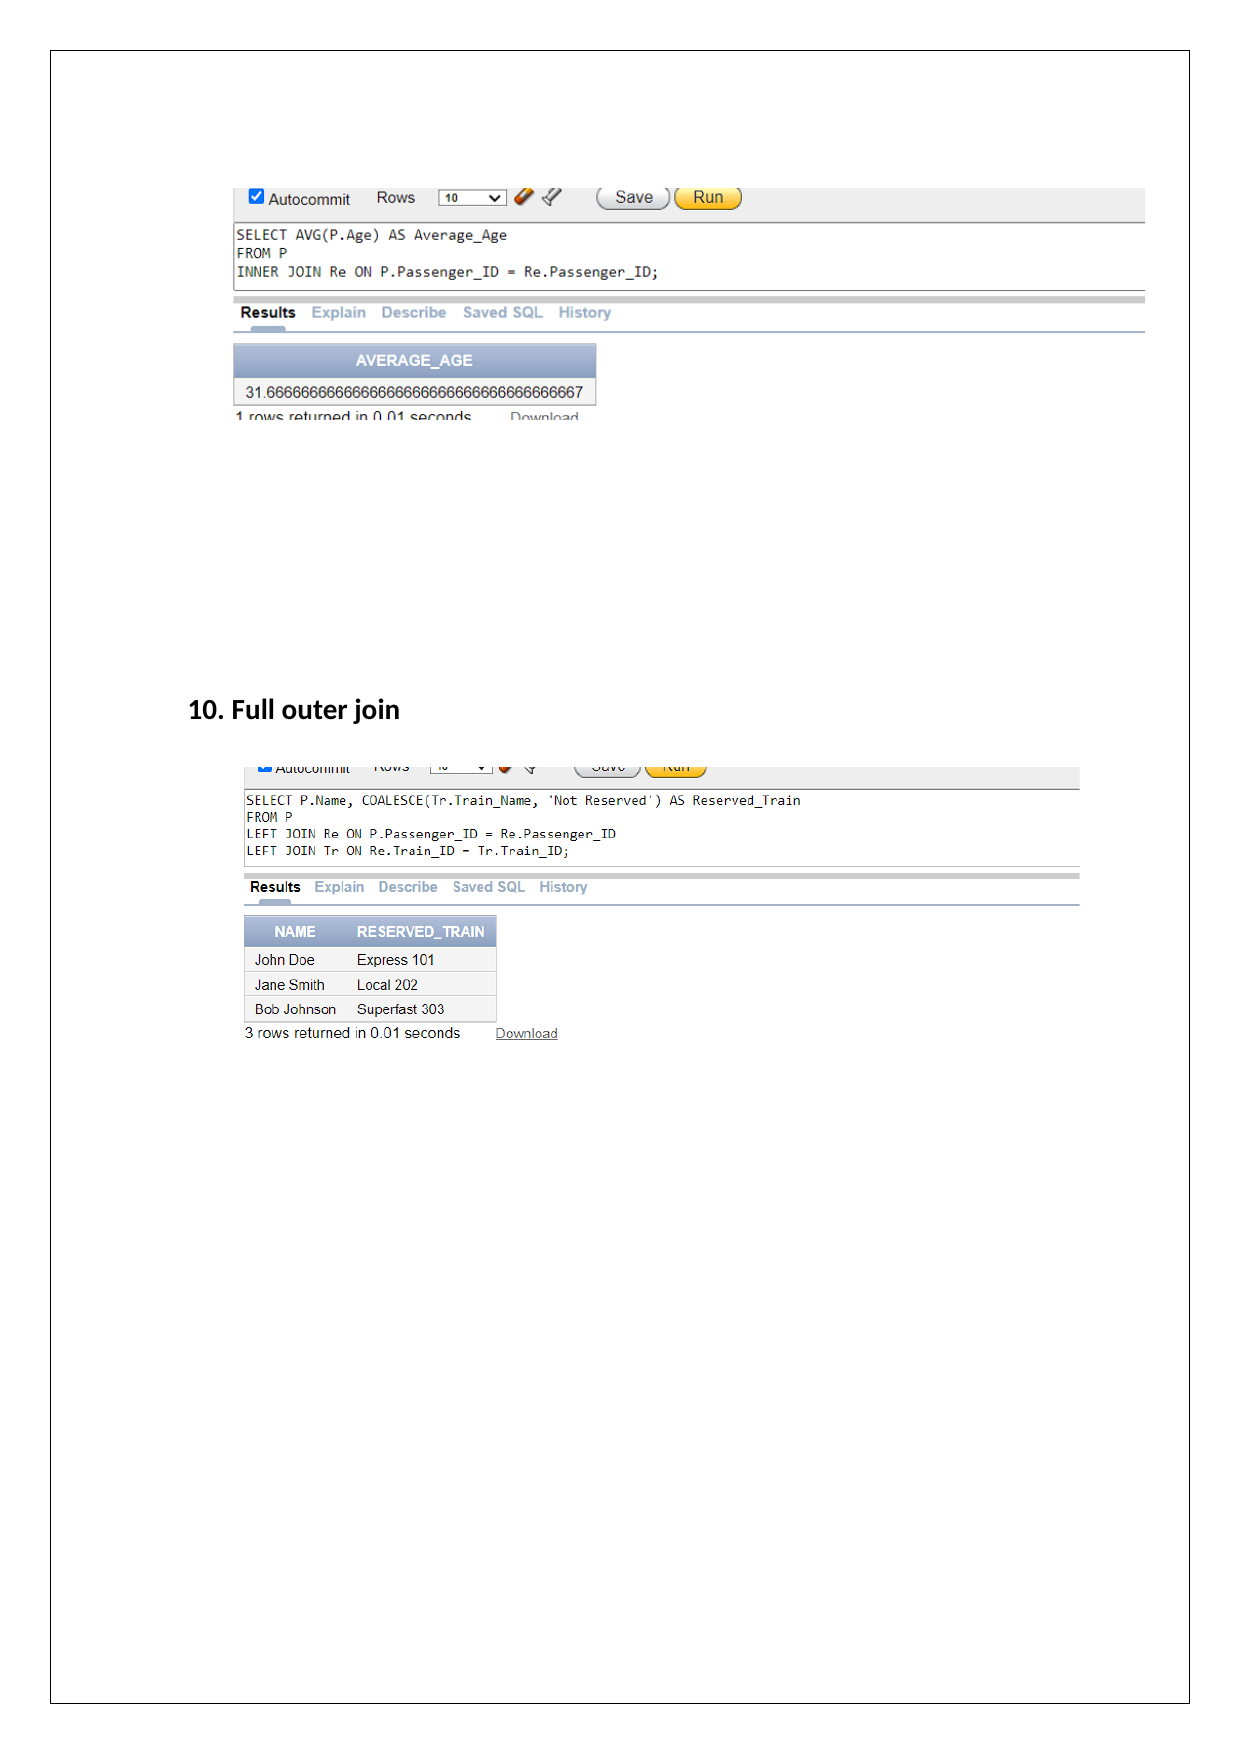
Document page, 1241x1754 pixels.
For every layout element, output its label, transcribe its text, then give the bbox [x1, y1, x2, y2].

picture [231, 767, 1080, 1047]
picture [225, 188, 1146, 420]
list Full outer join [187, 691, 1090, 727]
